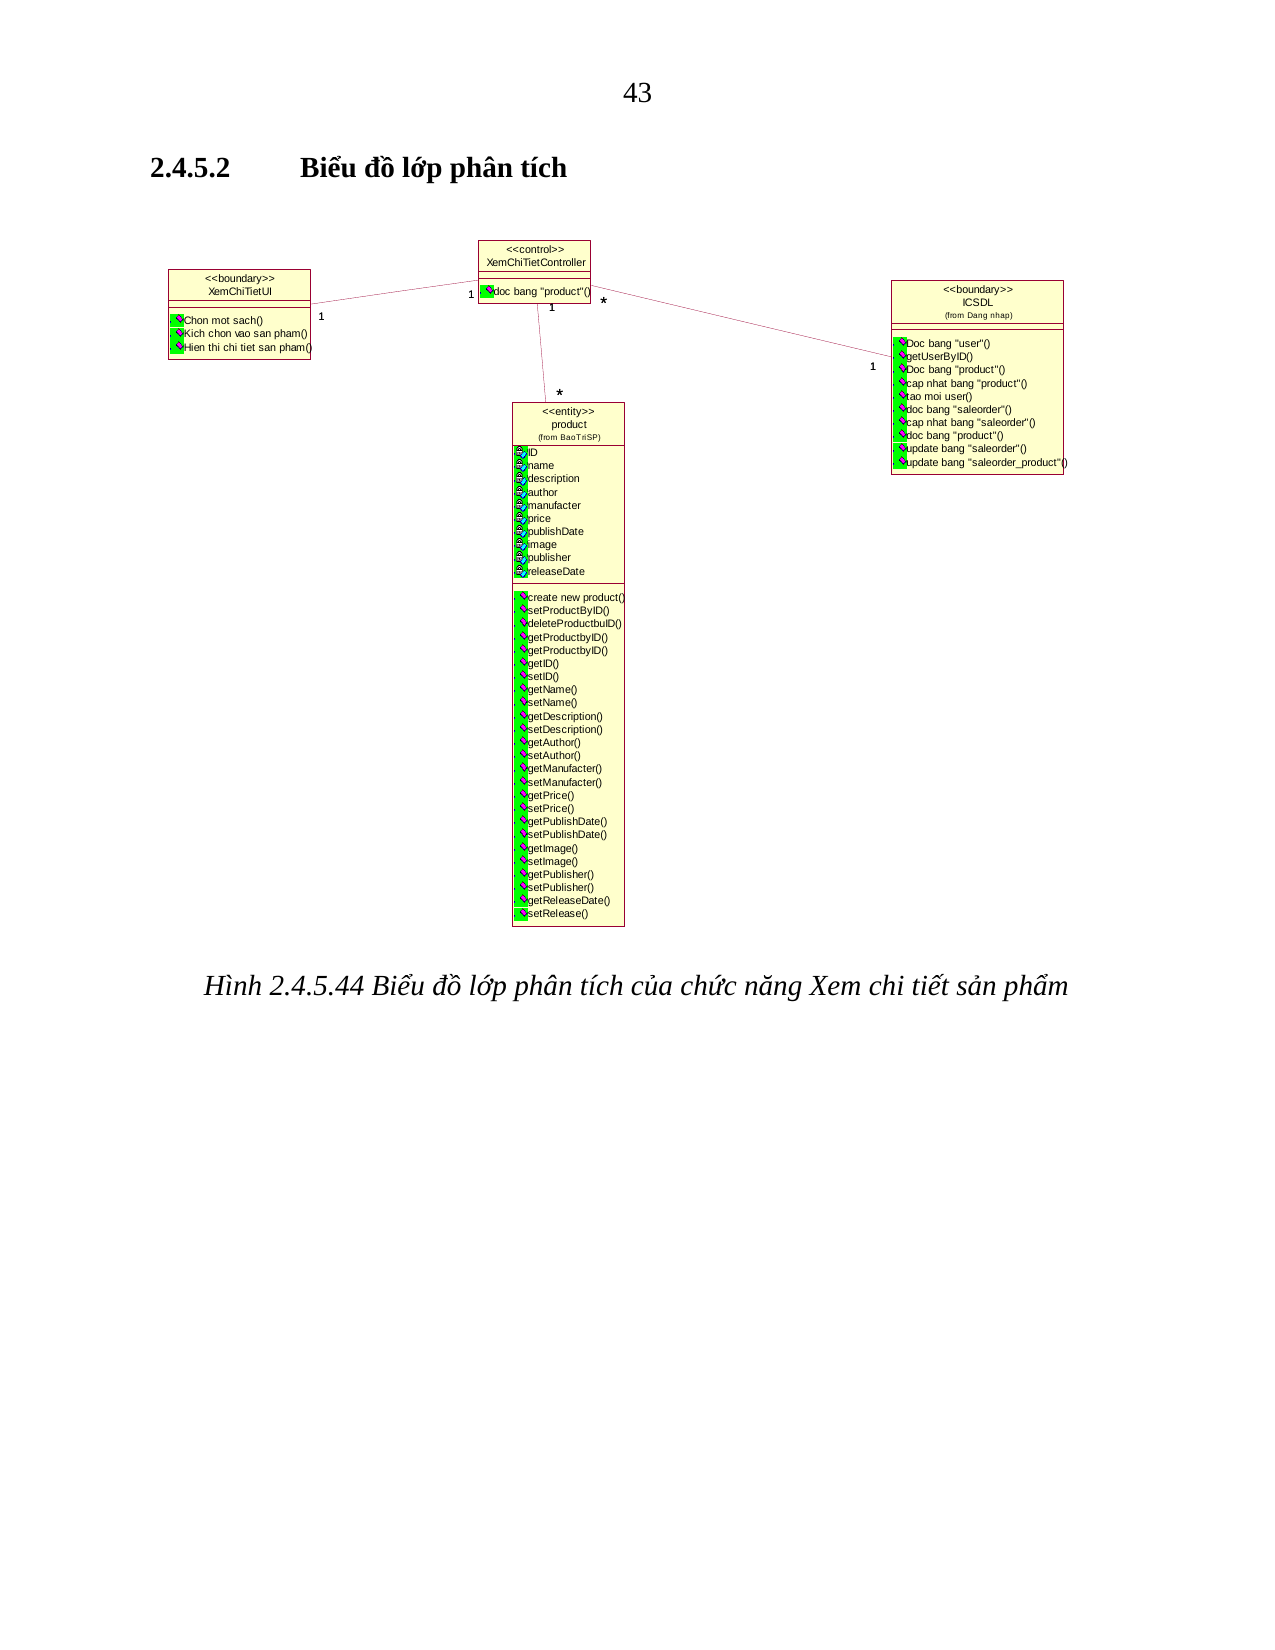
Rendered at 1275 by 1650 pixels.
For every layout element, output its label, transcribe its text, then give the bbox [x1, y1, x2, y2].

subtitle Biểu đồ lớp phân tích [150, 150, 1125, 183]
